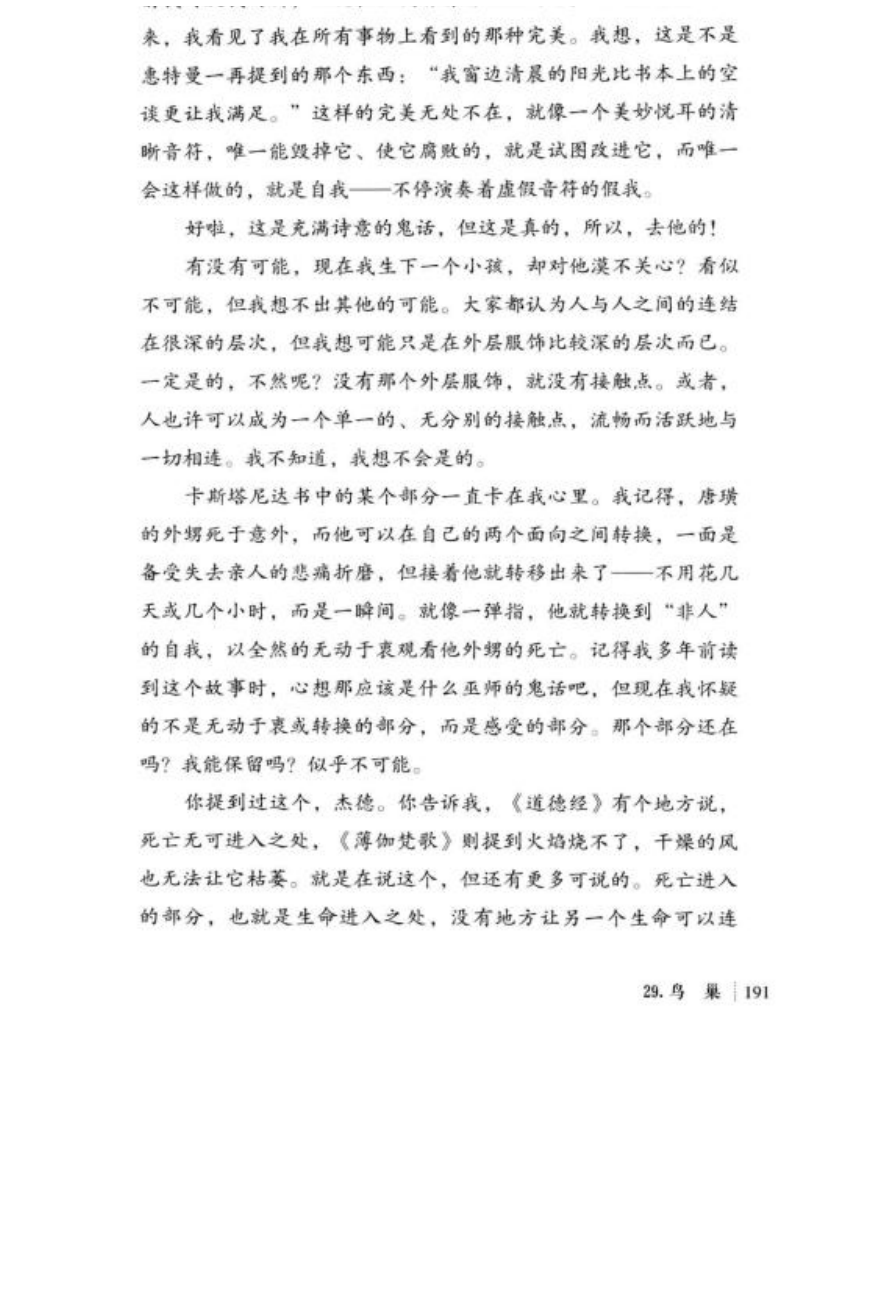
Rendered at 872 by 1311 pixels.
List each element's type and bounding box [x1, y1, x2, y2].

picture [0, 6, 872, 1054]
